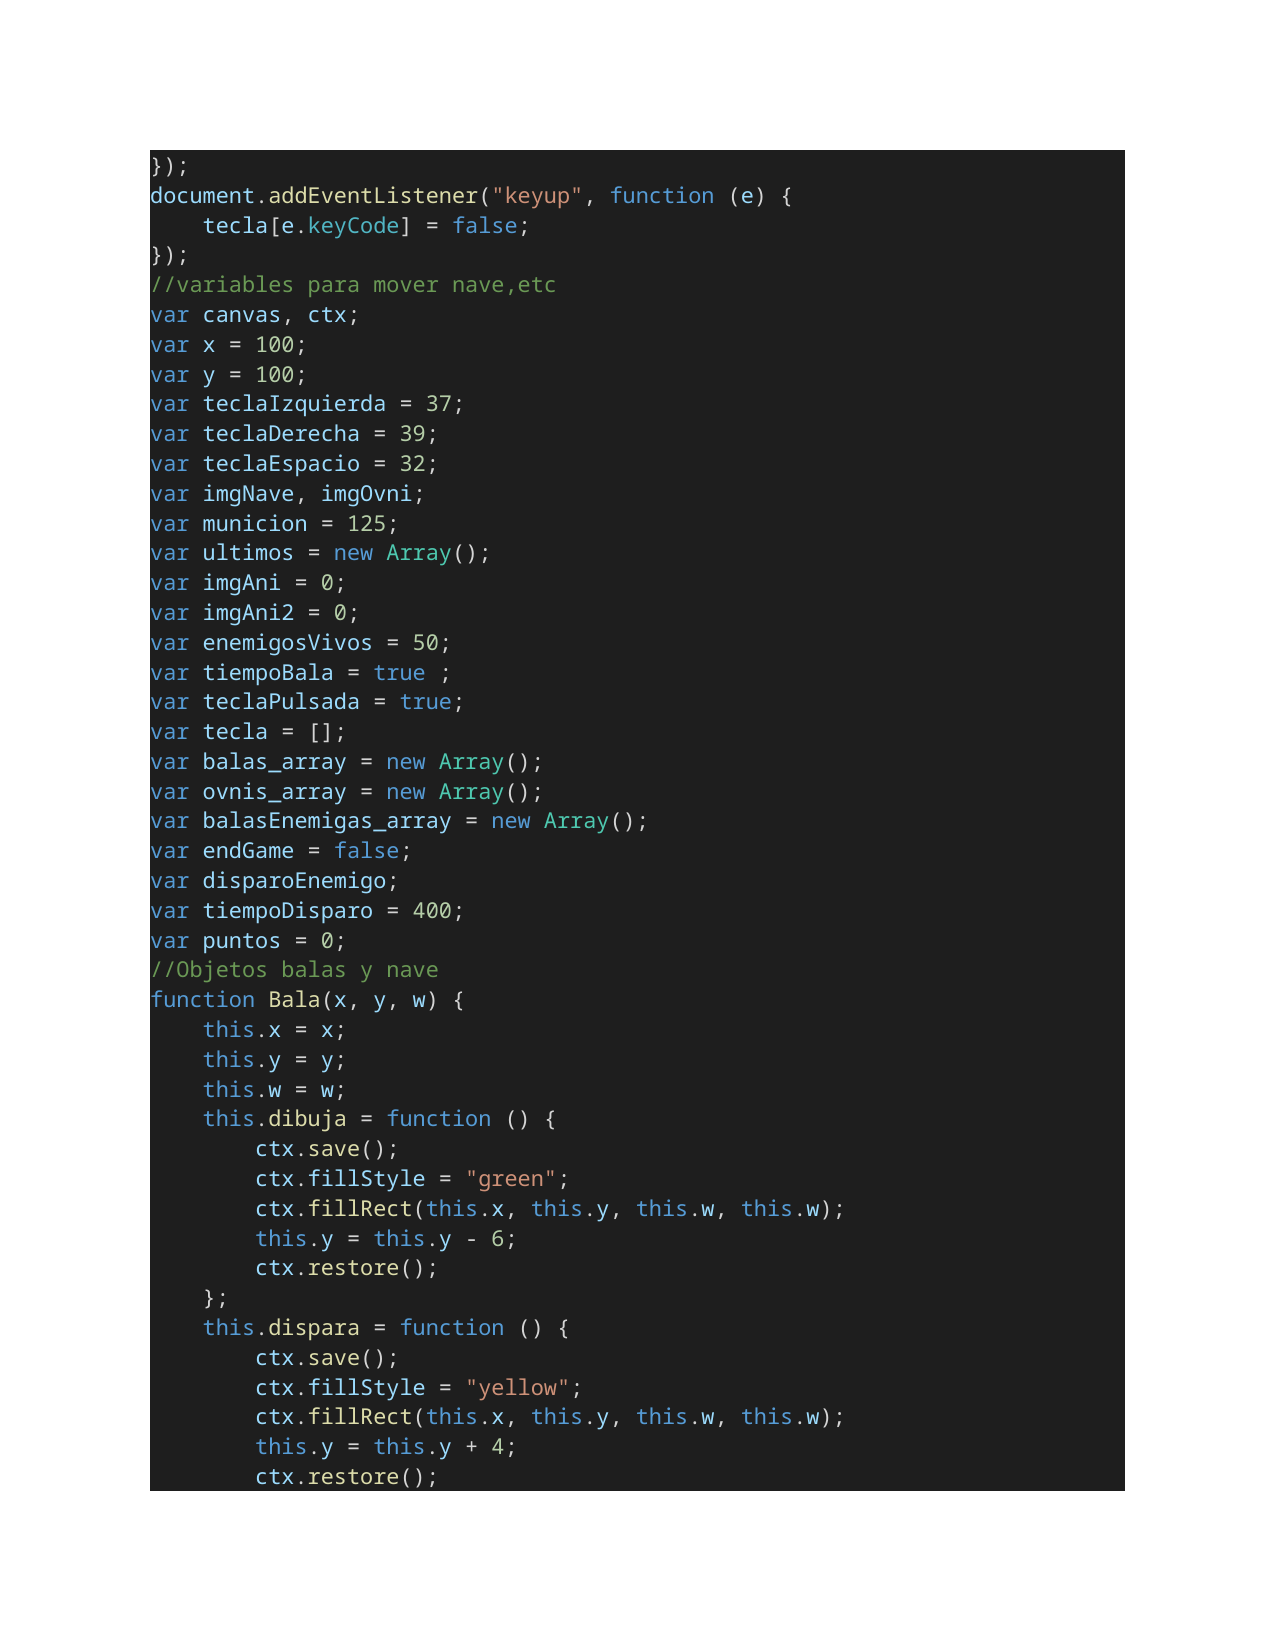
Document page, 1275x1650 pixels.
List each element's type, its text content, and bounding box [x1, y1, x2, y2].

text var puntos = 0; [150, 924, 1125, 954]
text var imgNave, imgOvni; [150, 478, 1125, 507]
text //Objetos balas y nave [150, 954, 1125, 984]
text }); [150, 239, 1125, 269]
text var imgAni2 = 0; [150, 597, 1125, 627]
text var disparoEnemigo; [150, 865, 1125, 895]
text var tiempoDisparo = 400; [150, 895, 1125, 924]
text }); [150, 150, 1125, 180]
text var canvas, ctx; [150, 299, 1125, 329]
text ctx.save(); [150, 1342, 1125, 1371]
text ctx.fillRect(this.x, this.y, this.w, this.w); [150, 1193, 1125, 1222]
text ctx.restore(); [150, 1461, 1125, 1491]
text var ovnis_array = new Array(); [150, 776, 1125, 805]
text var endGame = false; [150, 835, 1125, 865]
text this.dibuja = function () { [150, 1103, 1125, 1133]
text this.dispara = function () { [150, 1312, 1125, 1342]
text this.x = x; [150, 1014, 1125, 1044]
text this.y = this.y - 6; [150, 1222, 1125, 1252]
text var tecla = []; [150, 716, 1125, 746]
text ctx.fillStyle = "yellow"; [150, 1371, 1125, 1401]
text var x = 100; [150, 329, 1125, 358]
text //variables para mover nave,etc [150, 269, 1125, 299]
text var teclaDerecha = 39; [150, 418, 1125, 448]
text var teclaPulsada = true; [150, 686, 1125, 716]
text var teclaIzquierda = 37; [150, 388, 1125, 418]
text var municion = 125; [150, 507, 1125, 537]
text ctx.restore(); [150, 1252, 1125, 1282]
text ctx.fillRect(this.x, this.y, this.w, this.w); [150, 1401, 1125, 1431]
text this.w = w; [150, 1073, 1125, 1103]
text this.y = this.y + 4; [150, 1431, 1125, 1461]
text this.y = y; [150, 1044, 1125, 1073]
text var ultimos = new Array(); [150, 537, 1125, 567]
text var enemigosVivos = 50; [150, 627, 1125, 656]
text ctx.save(); [150, 1133, 1125, 1163]
text var y = 100; [150, 358, 1125, 388]
text var tiempoBala = true ; [150, 656, 1125, 686]
text var balas_array = new Array(); [150, 746, 1125, 776]
text document.addEventListener("keyup", function (e) { [150, 180, 1125, 209]
text var imgAni = 0; [150, 567, 1125, 597]
text function Bala(x, y, w) { [150, 984, 1125, 1014]
text ctx.fillStyle = "green"; [150, 1163, 1125, 1193]
text var balasEnemigas_array = new Array(); [150, 805, 1125, 835]
text }; [150, 1282, 1125, 1312]
text tecla[e.keyCode] = false; [150, 209, 1125, 239]
text var teclaEspacio = 32; [150, 448, 1125, 478]
